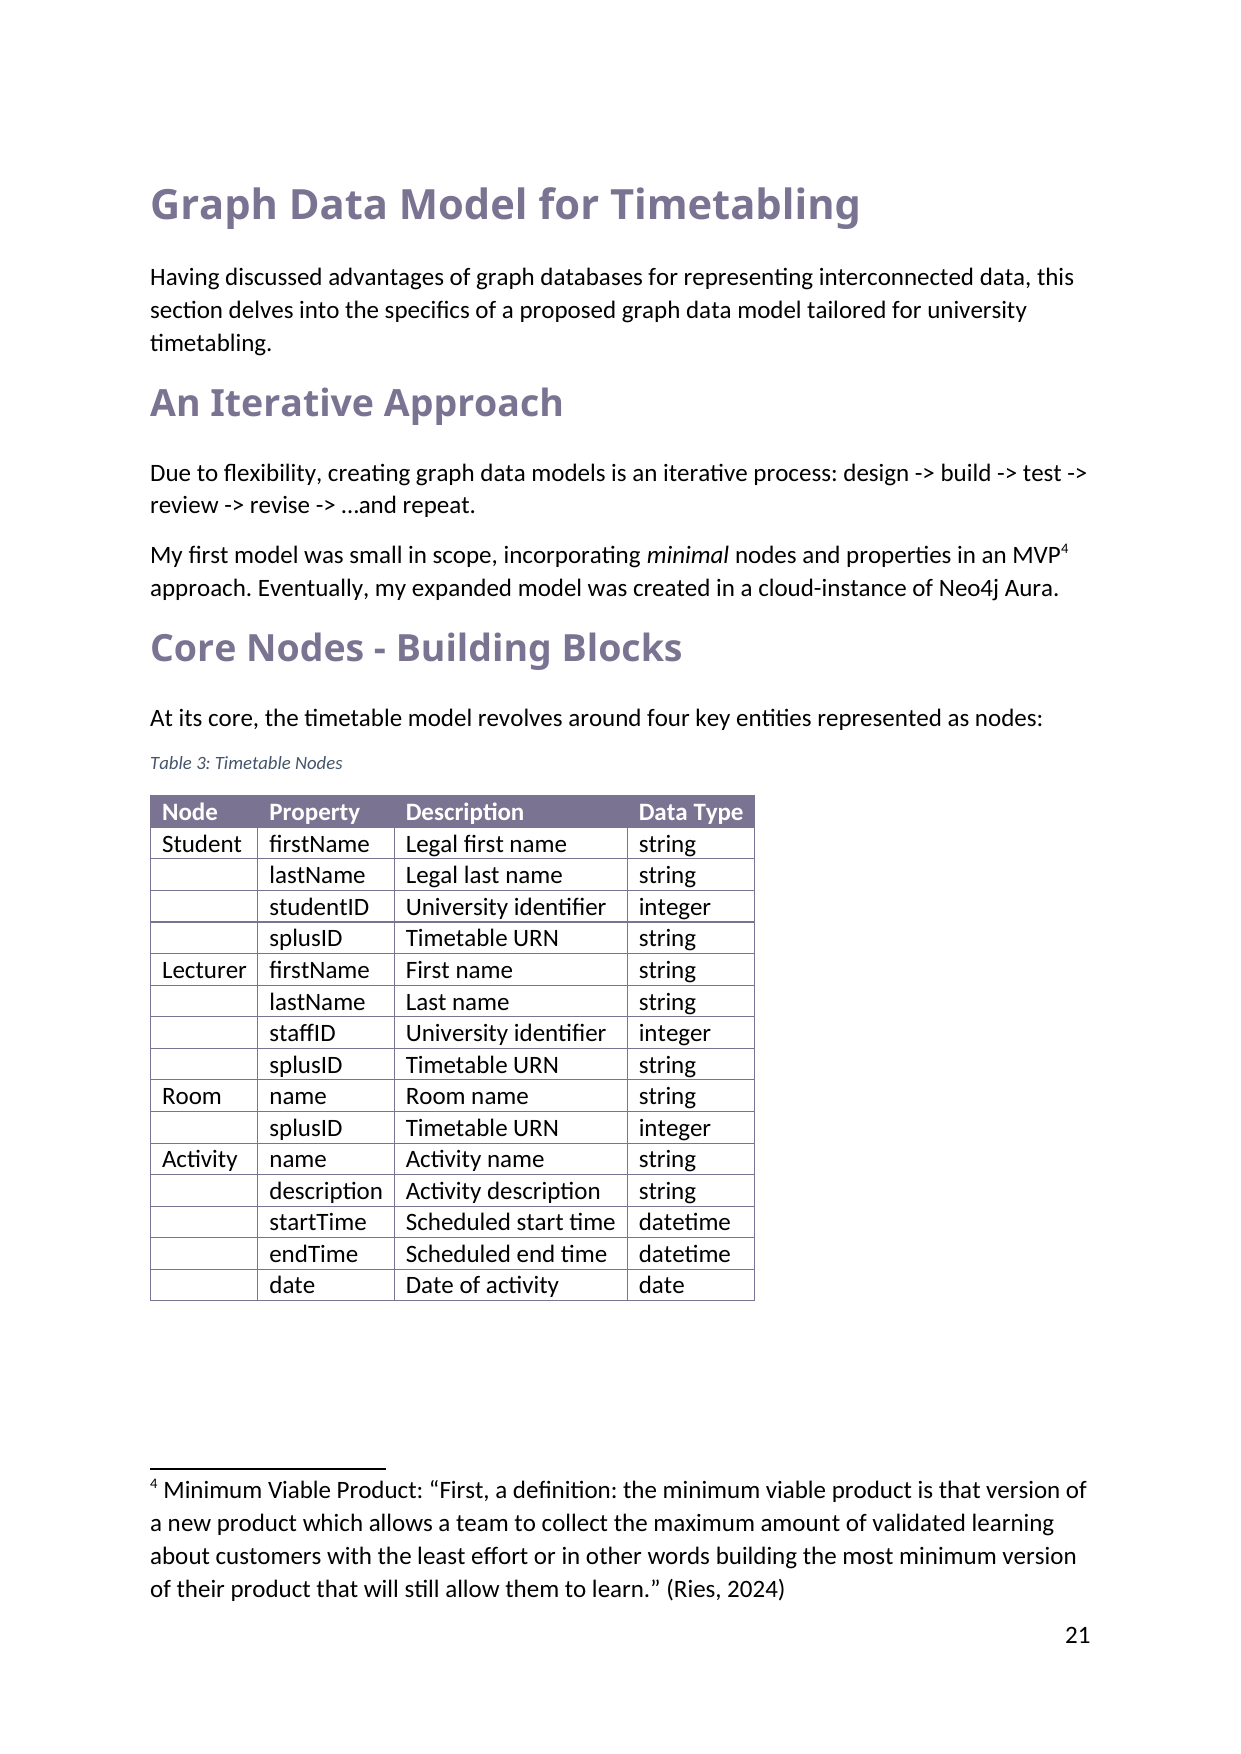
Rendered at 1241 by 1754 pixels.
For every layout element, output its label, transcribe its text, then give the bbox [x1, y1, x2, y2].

table_cell Lecturer [151, 954, 257, 984]
table_cell Timetable URN [395, 1112, 627, 1142]
table_cell Room [151, 1080, 257, 1111]
table_cell endTime [258, 1238, 394, 1269]
table_cell [151, 1017, 257, 1048]
table_header Node [151, 796, 257, 827]
table_cell Date of activity [395, 1270, 627, 1300]
table_cell integer [628, 1017, 754, 1048]
table_cell [151, 1175, 257, 1206]
table_cell string [628, 1080, 754, 1111]
table_cell [151, 859, 257, 890]
table_cell string [628, 1175, 754, 1206]
table_cell Legal last name [395, 859, 627, 890]
table_cell string [628, 954, 754, 984]
table_cell [151, 986, 257, 1016]
table_cell date [628, 1270, 754, 1300]
table_cell firstName [258, 828, 394, 858]
table_cell splusID [258, 1049, 394, 1079]
table_cell startTime [258, 1207, 394, 1237]
table_cell Activity description [395, 1175, 627, 1206]
table_cell splusID [258, 1112, 394, 1142]
table_cell name [258, 1144, 394, 1174]
table_cell description [258, 1175, 394, 1206]
table_cell Last name [395, 986, 627, 1016]
table_cell string [628, 828, 754, 858]
table_cell Scheduled start time [395, 1207, 627, 1237]
table_cell studentID [258, 891, 394, 921]
table_header Description [395, 796, 627, 827]
subtitle Graph Data Model for Timetabling [150, 175, 1090, 232]
table_cell staffID [258, 1017, 394, 1048]
table_cell Legal first name [395, 828, 627, 858]
table_cell Timetable URN [395, 1049, 627, 1079]
table_cell University identifier [395, 891, 627, 921]
table_cell Activity [151, 1144, 257, 1174]
table_cell [151, 1270, 257, 1300]
table_cell integer [628, 891, 754, 921]
table_cell name [258, 1080, 394, 1111]
table_cell Scheduled end time [395, 1238, 627, 1269]
table_cell Room name [395, 1080, 627, 1111]
table_cell [151, 923, 257, 953]
table_cell University identifier [395, 1017, 627, 1048]
table_cell splusID [258, 923, 394, 953]
table_cell Student [151, 828, 257, 858]
table_cell date [258, 1270, 394, 1300]
text Table 3: Timetable Nodes [150, 751, 1090, 774]
text My first model was small in scope, incorporating minimal nodes and properties in an MVP approach. Eventually, my expanded model was created in a cloud-instance of Neo4j Aura. [150, 539, 1090, 603]
table_cell string [628, 859, 754, 890]
table_cell Timetable URN [395, 923, 627, 953]
subtitle Core Nodes - Building Blocks [150, 622, 1090, 673]
table_cell string [628, 1144, 754, 1174]
text Due to flexibility, creating graph data models is an iterative process: design -> build -> test -> review -> revise -> …and repeat. [150, 457, 1090, 520]
subtitle An Iterative Approach [150, 377, 1090, 428]
table_cell [151, 1112, 257, 1142]
table_cell [151, 891, 257, 921]
table_cell string [628, 1049, 754, 1079]
table_cell lastName [258, 859, 394, 890]
text Having discussed advantages of graph databases for representing interconnected data, this section delves into the specifics of a proposed graph data model tailored for university timetabling. [150, 261, 1090, 358]
table_cell First name [395, 954, 627, 984]
table_cell [151, 1207, 257, 1237]
table_header Property [258, 796, 394, 827]
table_cell datetime [628, 1238, 754, 1269]
text At its core, the timetable model revolves around four key entities represented as nodes: [150, 702, 1090, 732]
table_cell integer [628, 1112, 754, 1142]
table_cell lastName [258, 986, 394, 1016]
table_cell string [628, 986, 754, 1016]
table_header Data Type [628, 796, 754, 827]
table_cell string [628, 923, 754, 953]
table_cell Activity name [395, 1144, 627, 1174]
table_cell firstName [258, 954, 394, 984]
table_cell [151, 1049, 257, 1079]
table_cell datetime [628, 1207, 754, 1237]
table_cell [151, 1238, 257, 1269]
